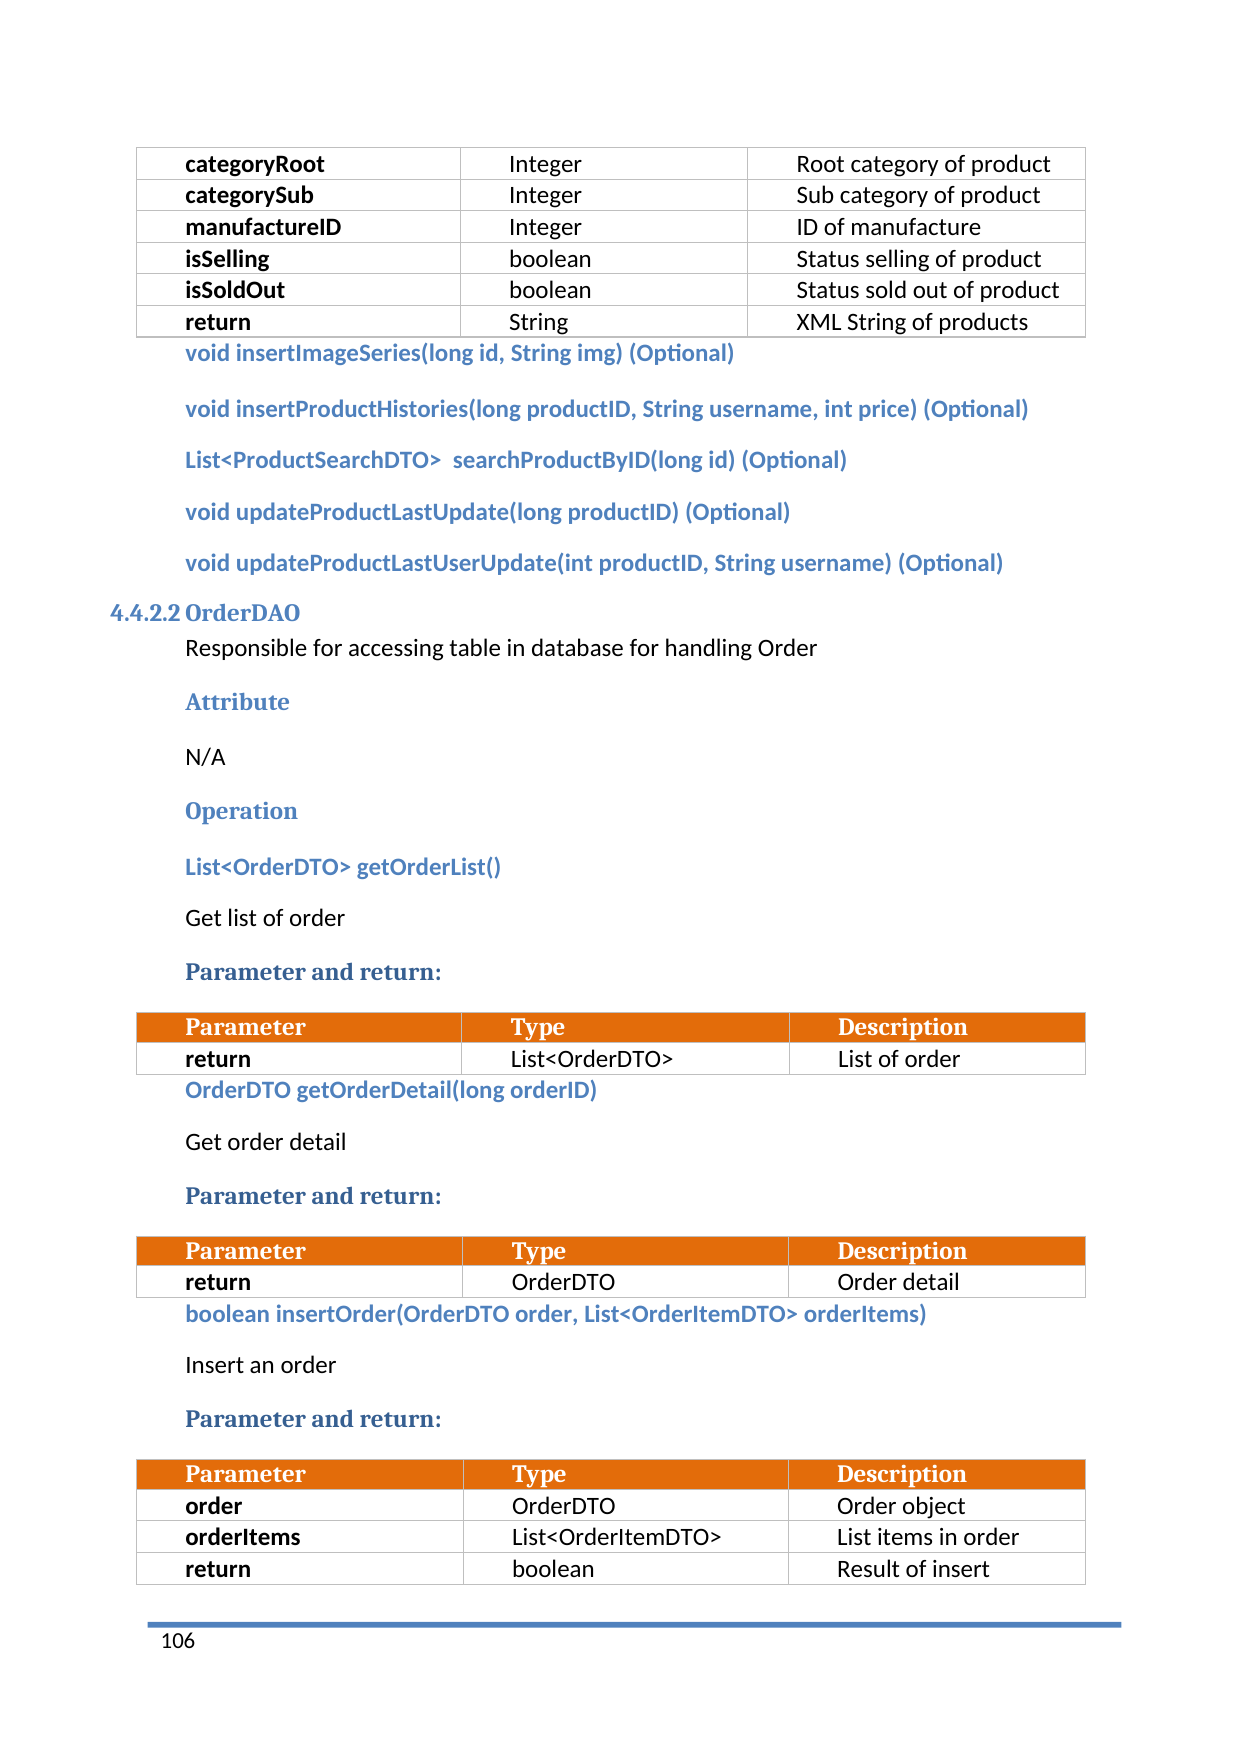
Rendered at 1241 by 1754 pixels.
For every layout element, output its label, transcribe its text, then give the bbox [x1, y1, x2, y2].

text Parameter and return: [185, 1182, 1112, 1210]
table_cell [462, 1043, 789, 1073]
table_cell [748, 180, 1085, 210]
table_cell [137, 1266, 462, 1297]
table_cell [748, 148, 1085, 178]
text Get order detail [185, 1126, 1112, 1156]
text void updateProductLastUserUpdate(int productID, String username) (Optional) [185, 547, 1112, 578]
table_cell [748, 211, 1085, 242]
text List<OrderDTO> getOrderList() [185, 851, 1112, 882]
text Parameter and return: [185, 958, 1112, 987]
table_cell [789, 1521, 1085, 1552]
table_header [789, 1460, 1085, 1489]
text N/A [185, 741, 1112, 772]
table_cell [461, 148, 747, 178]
text Get list of order [185, 902, 1112, 933]
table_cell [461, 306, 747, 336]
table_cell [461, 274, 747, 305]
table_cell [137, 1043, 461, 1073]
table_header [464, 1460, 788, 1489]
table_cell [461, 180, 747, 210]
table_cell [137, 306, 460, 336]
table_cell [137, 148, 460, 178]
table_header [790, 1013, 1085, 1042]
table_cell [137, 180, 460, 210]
text void insertImageSeries(long id, String img) (Optional) [148, 337, 1112, 368]
text void updateProductLastUpdate(long productID) (Optional) [185, 496, 1112, 526]
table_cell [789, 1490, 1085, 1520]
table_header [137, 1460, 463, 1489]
text List<ProductSearchDTO> searchProductByID(long id) (Optional) [185, 444, 1112, 475]
text boolean insertOrder(OrderDTO order, List<OrderItemDTO> orderItems) [148, 1298, 1112, 1328]
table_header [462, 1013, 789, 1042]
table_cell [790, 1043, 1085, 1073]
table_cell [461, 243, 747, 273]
text Responsible for accessing table in database for handling Order [185, 632, 1112, 662]
text Attribute [185, 687, 1112, 716]
text Operation [185, 797, 1112, 826]
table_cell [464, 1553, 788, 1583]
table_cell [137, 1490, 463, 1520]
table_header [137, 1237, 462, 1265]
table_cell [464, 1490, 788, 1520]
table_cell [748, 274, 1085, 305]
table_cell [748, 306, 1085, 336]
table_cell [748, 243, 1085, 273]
text OrderDTO getOrderDetail(long orderID) [148, 1074, 1112, 1105]
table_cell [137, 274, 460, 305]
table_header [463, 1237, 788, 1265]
text Parameter and return: [185, 1405, 1112, 1434]
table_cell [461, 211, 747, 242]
text void insertProductHistories(long productID, String username, int price) (Optional) [185, 393, 1112, 424]
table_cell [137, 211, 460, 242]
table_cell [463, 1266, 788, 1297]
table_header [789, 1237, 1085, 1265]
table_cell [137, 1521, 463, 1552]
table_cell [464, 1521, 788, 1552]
text Insert an order [185, 1349, 1112, 1380]
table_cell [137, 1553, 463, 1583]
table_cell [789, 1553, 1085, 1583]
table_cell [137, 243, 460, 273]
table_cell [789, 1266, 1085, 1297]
subtitle OrderDAO [110, 599, 1122, 627]
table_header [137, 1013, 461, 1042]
